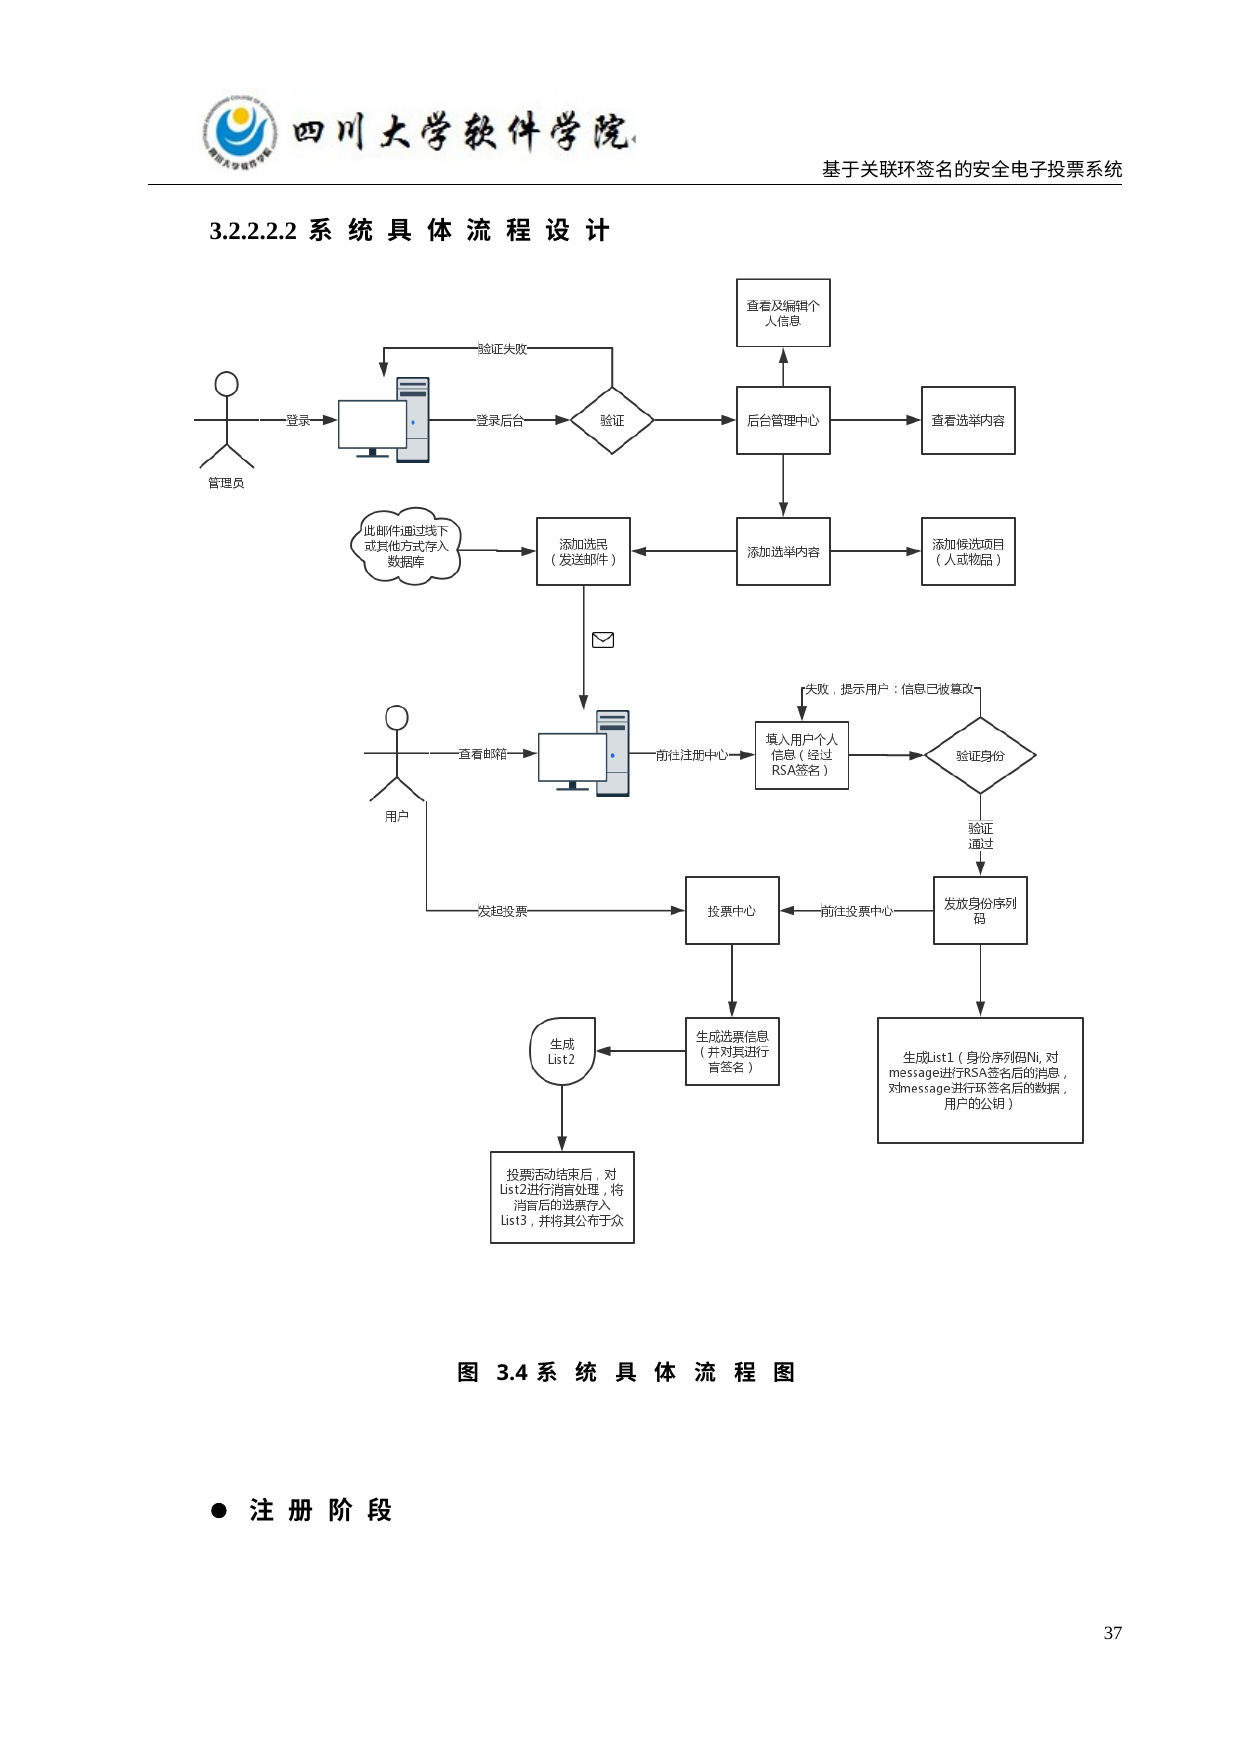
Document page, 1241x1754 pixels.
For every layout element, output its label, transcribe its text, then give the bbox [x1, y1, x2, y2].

subtitle 3.2.2.2.2系统具体流程设计 [150, 198, 1120, 259]
picture [149, 272, 1112, 1273]
list 注册阶段 [196, 1478, 1120, 1539]
picture [197, 88, 639, 177]
